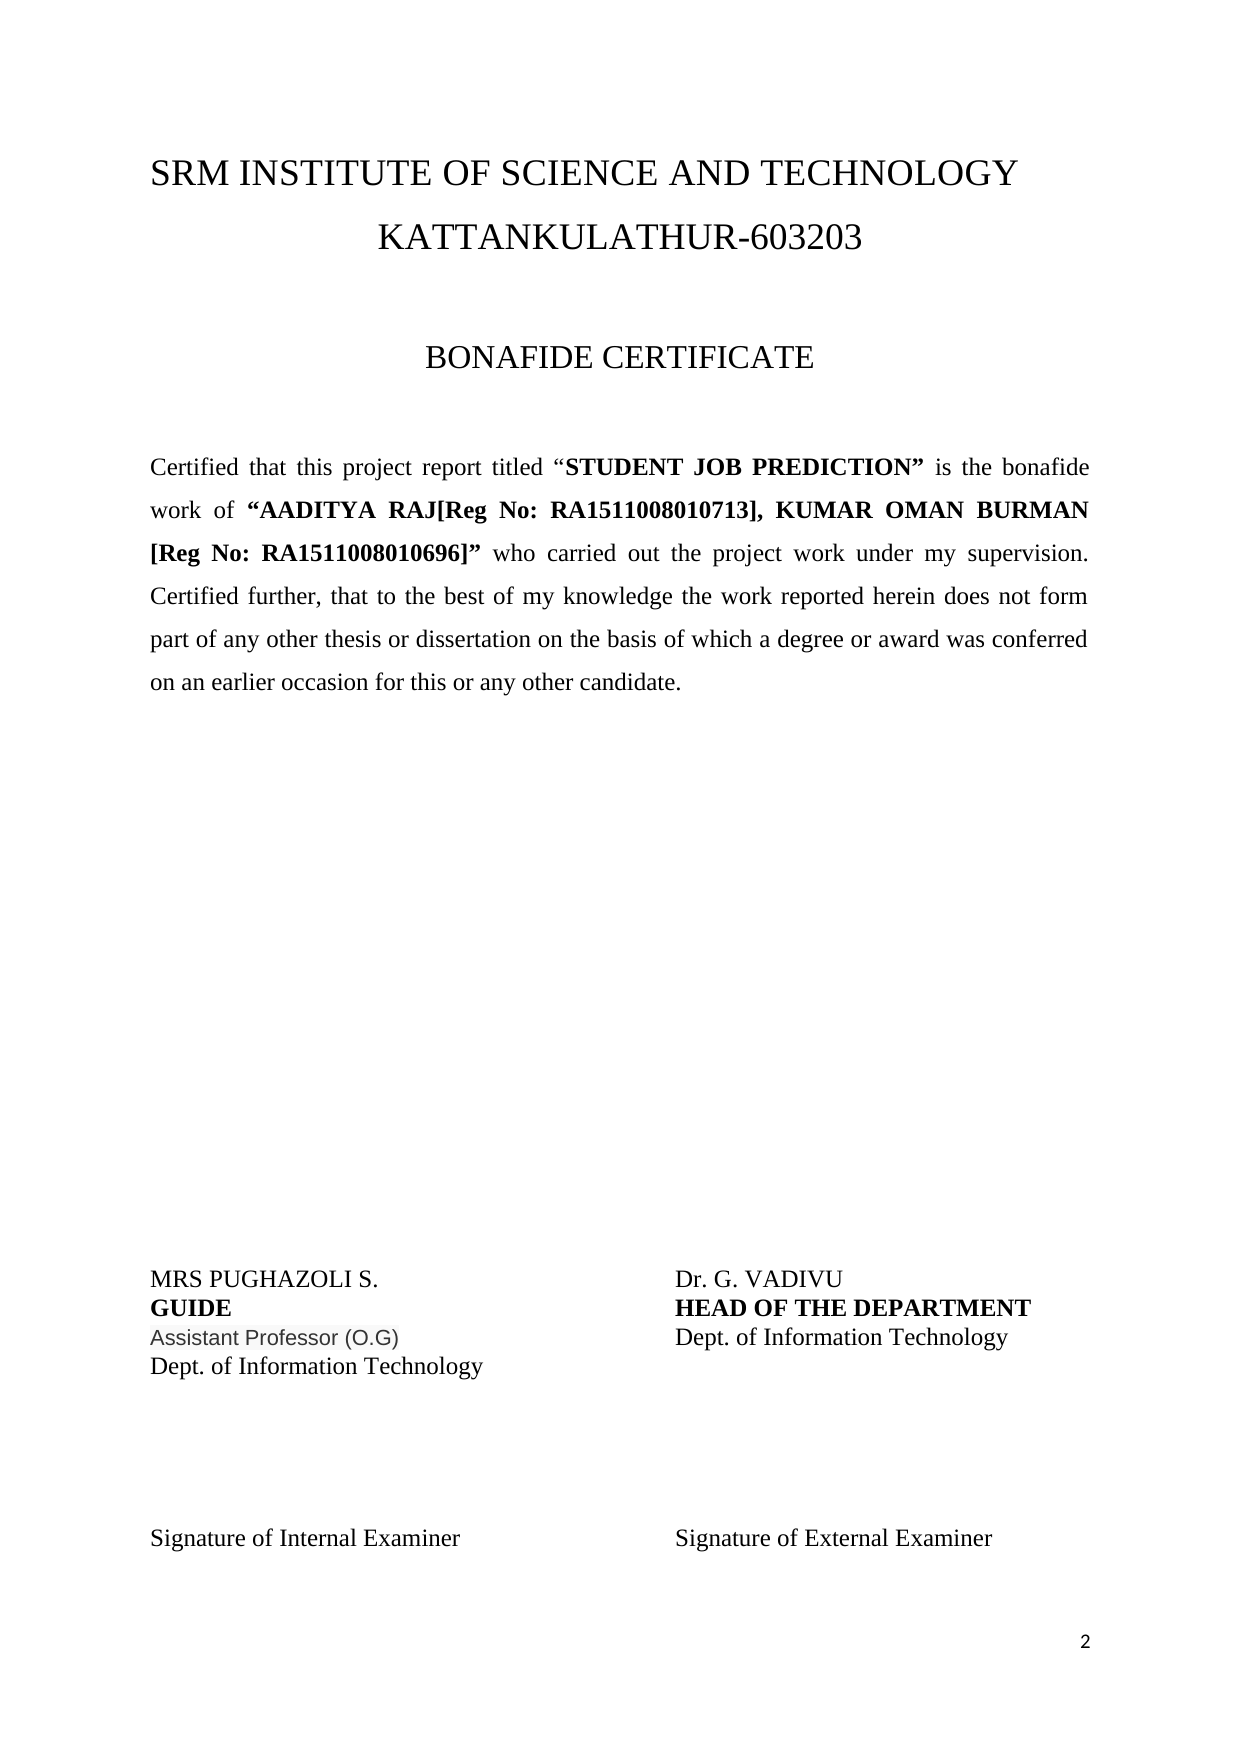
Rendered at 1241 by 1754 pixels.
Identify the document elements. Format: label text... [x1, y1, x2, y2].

text Certified that this project report titled “STUDENT JOB PREDICTION” is the bonafide work of “AADITYA RAJ[Reg No: RA1511008010713], KUMAR OMAN BURMAN [Reg No: RA1511008010696]” who carried out the project work under my supervision. Certified further, that to the best of my knowledge the work reported herein does not form part of any other thesis or dissertation on the basis of which a degree or award was conferred on an earlier occasion for this or any other candidate. [150, 452, 1090, 696]
text MRS PUGHAZOLI S. Dr. G. VADIVU [150, 1264, 1090, 1293]
text Assistant Professor (O.G) Dept. of Information Technology [150, 1322, 1090, 1351]
text GUIDE HEAD OF THE DEPARTMENT [150, 1293, 1090, 1322]
text Signature of Internal Examiner Signature of External Examiner [150, 1523, 1090, 1552]
text SRM INSTITUTE OF SCIENCE AND TECHNOLOGY [150, 150, 1090, 193]
text Dept. of Information Technology [150, 1351, 1090, 1379]
text BONAFIDE CERTIFICATE [150, 337, 1090, 375]
text KATTANKULATHUR-603203 [150, 215, 1090, 258]
